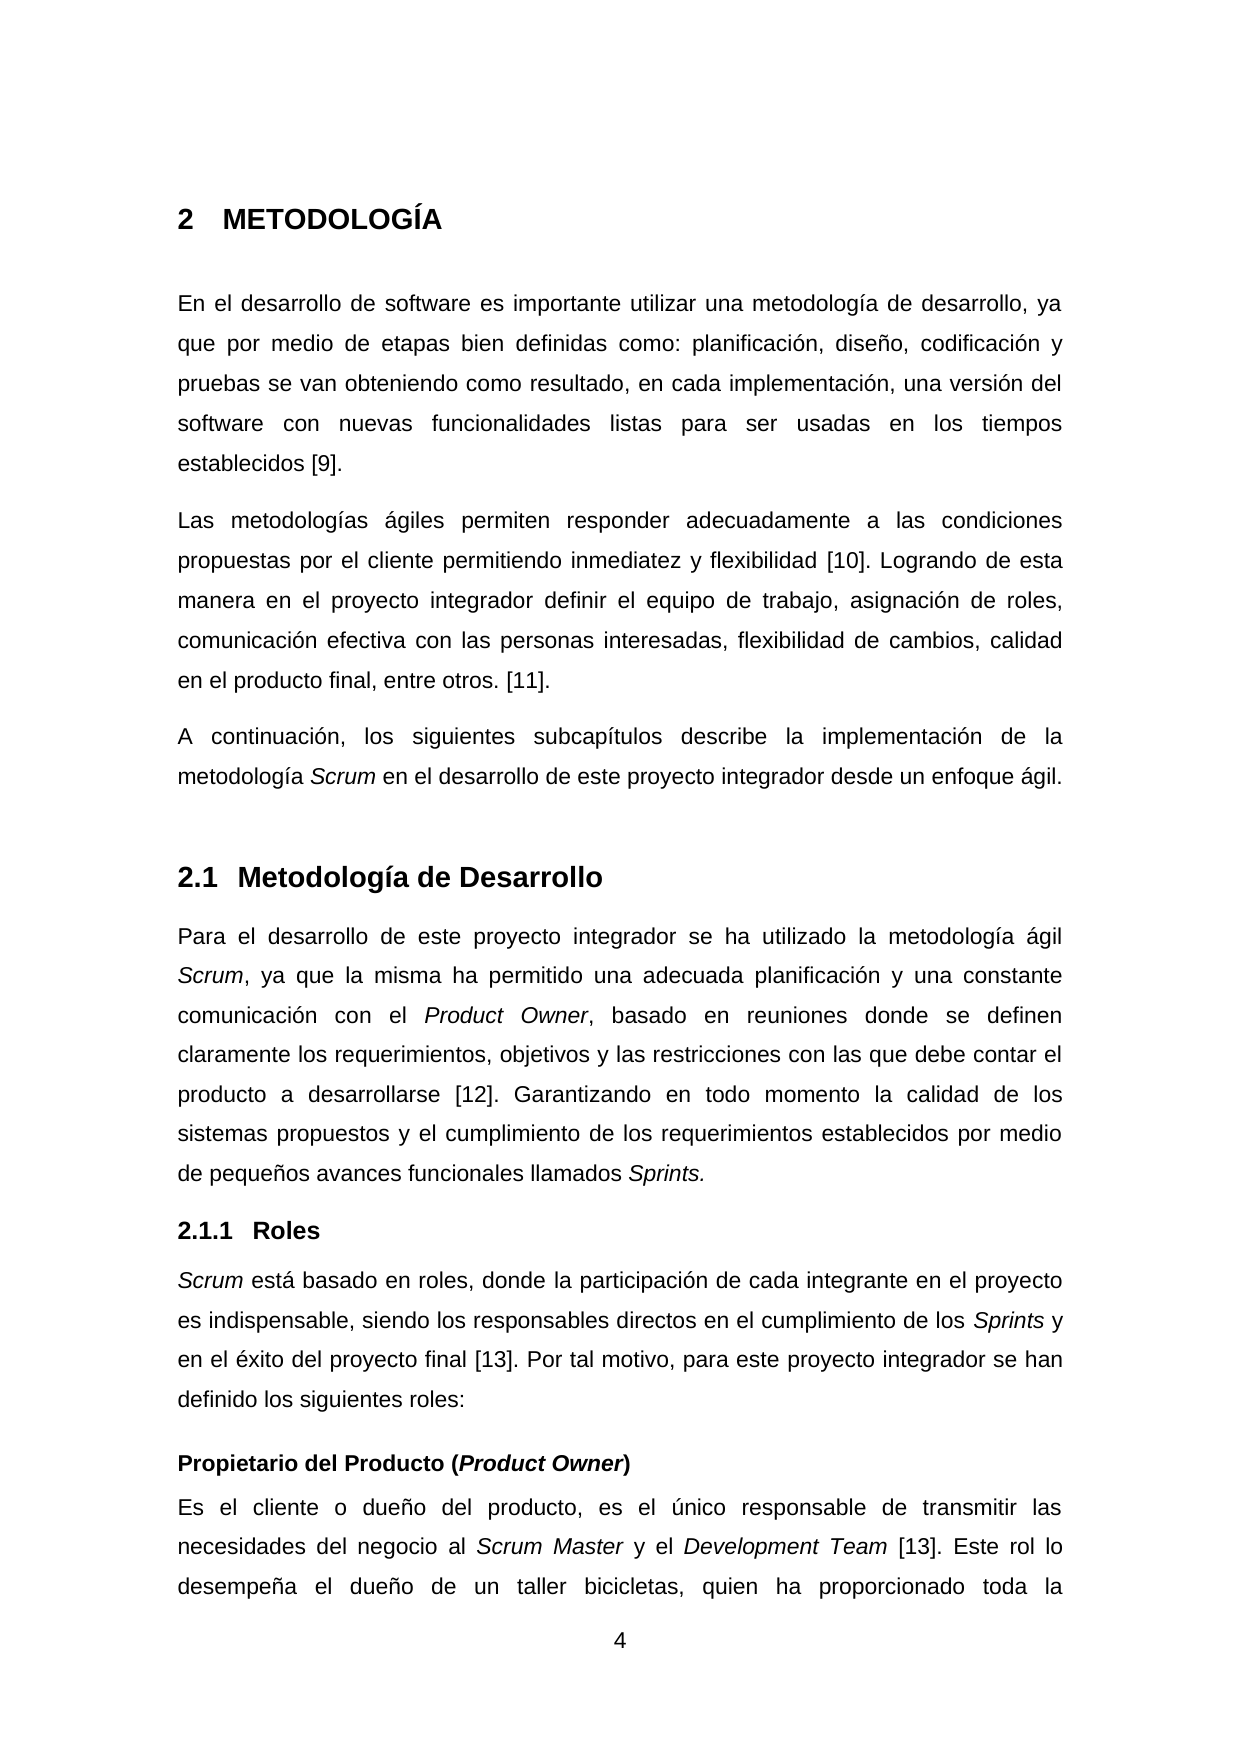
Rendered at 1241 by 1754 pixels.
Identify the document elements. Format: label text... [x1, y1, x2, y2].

text Las metodologías ágiles permiten responder adecuadamente a las condiciones propuestas por el cliente permitiendo inmediatez y flexibilidad . Logrando de esta manera en el proyecto integrador definir el equipo de trabajo, asignación de roles, comunicación efectiva con las personas interesadas, flexibilidad de cambios, calidad en el producto final, entre otros. . [177, 507, 1063, 693]
text A continuación, los siguientes subcapítulos describe la implementación de la metodología Scrum en el desarrollo de este proyecto integrador desde un enfoque ágil. [177, 723, 1063, 830]
subtitle Metodología de Desarrollo [177, 860, 1063, 893]
text En el desarrollo de software es importante utilizar una metodología de desarrollo, ya que por medio de etapas bien definidas como: planificación, diseño, codificación y pruebas se van obteniendo como resultado, en cada implementación, una versión del software con nuevas funcionalidades listas para ser usadas en los tiempos establecidos . [177, 290, 1063, 476]
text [177, 1494, 1063, 1599]
text Scrum está basado en roles, donde la participación de cada integrante en el proyecto es indispensable, siendo los responsables directos en el cumplimiento de los Sprints y en el éxito del proyecto final . Por tal motivo, para este proyecto integrador se han definido los siguientes roles: [177, 1267, 1063, 1412]
subtitle Propietario del Producto (Product Owner) [177, 1450, 1063, 1477]
subtitle Roles [177, 1216, 1063, 1244]
subtitle Metodología [177, 202, 1063, 236]
text Para el desarrollo de este proyecto integrador se ha utilizado la metodología ágil Scrum, ya que la misma ha permitido una adecuada planificación y una constante comunicación con el Product Owner, basado en reuniones donde se definen claramente los requerimientos, objetivos y las restricciones con las que debe contar el producto a desarrollarse . Garantizando en todo momento la calidad de los sistemas propuestos y el cumplimiento de los requerimientos establecidos por medio de pequeños avances funcionales llamados Sprints. [177, 923, 1063, 1186]
